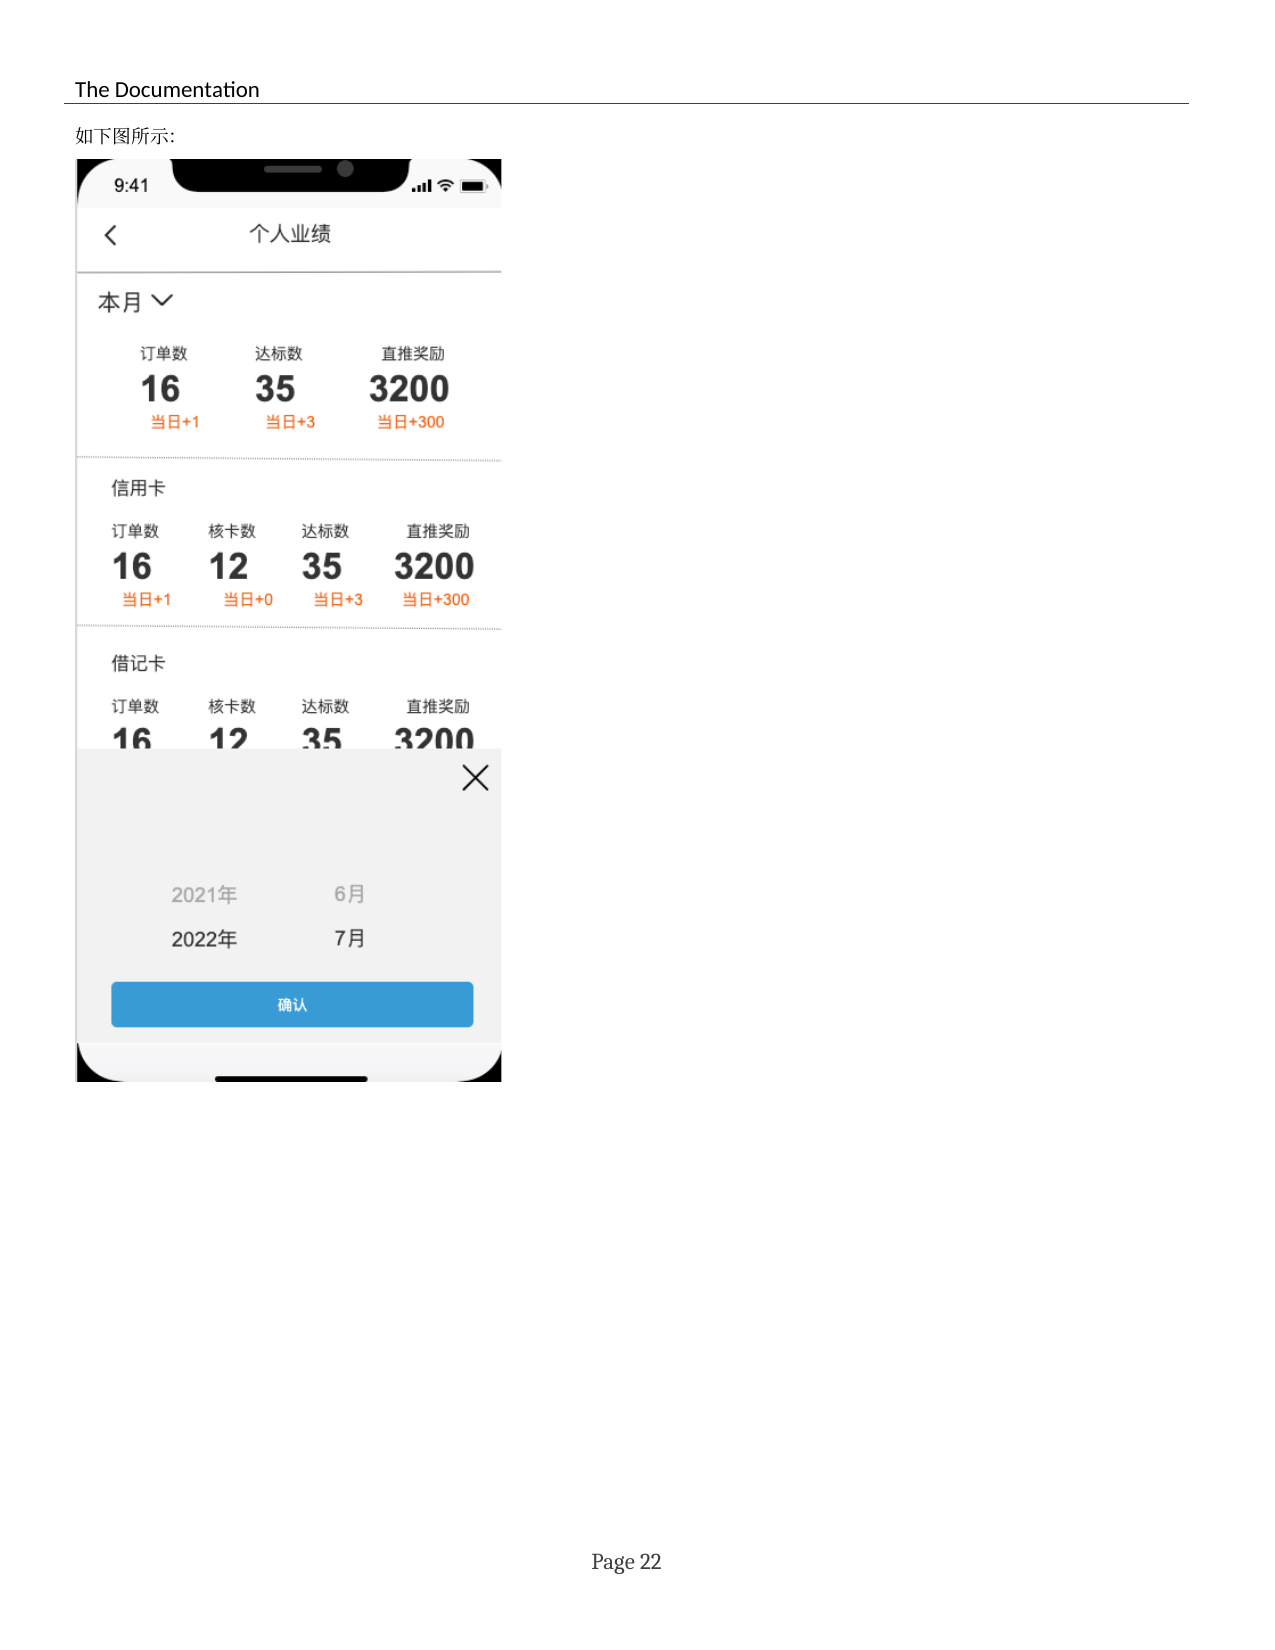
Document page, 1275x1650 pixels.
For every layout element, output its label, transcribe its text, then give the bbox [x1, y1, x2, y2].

list 如下图所示： [75, 126, 1200, 147]
picture [75, 159, 502, 1082]
